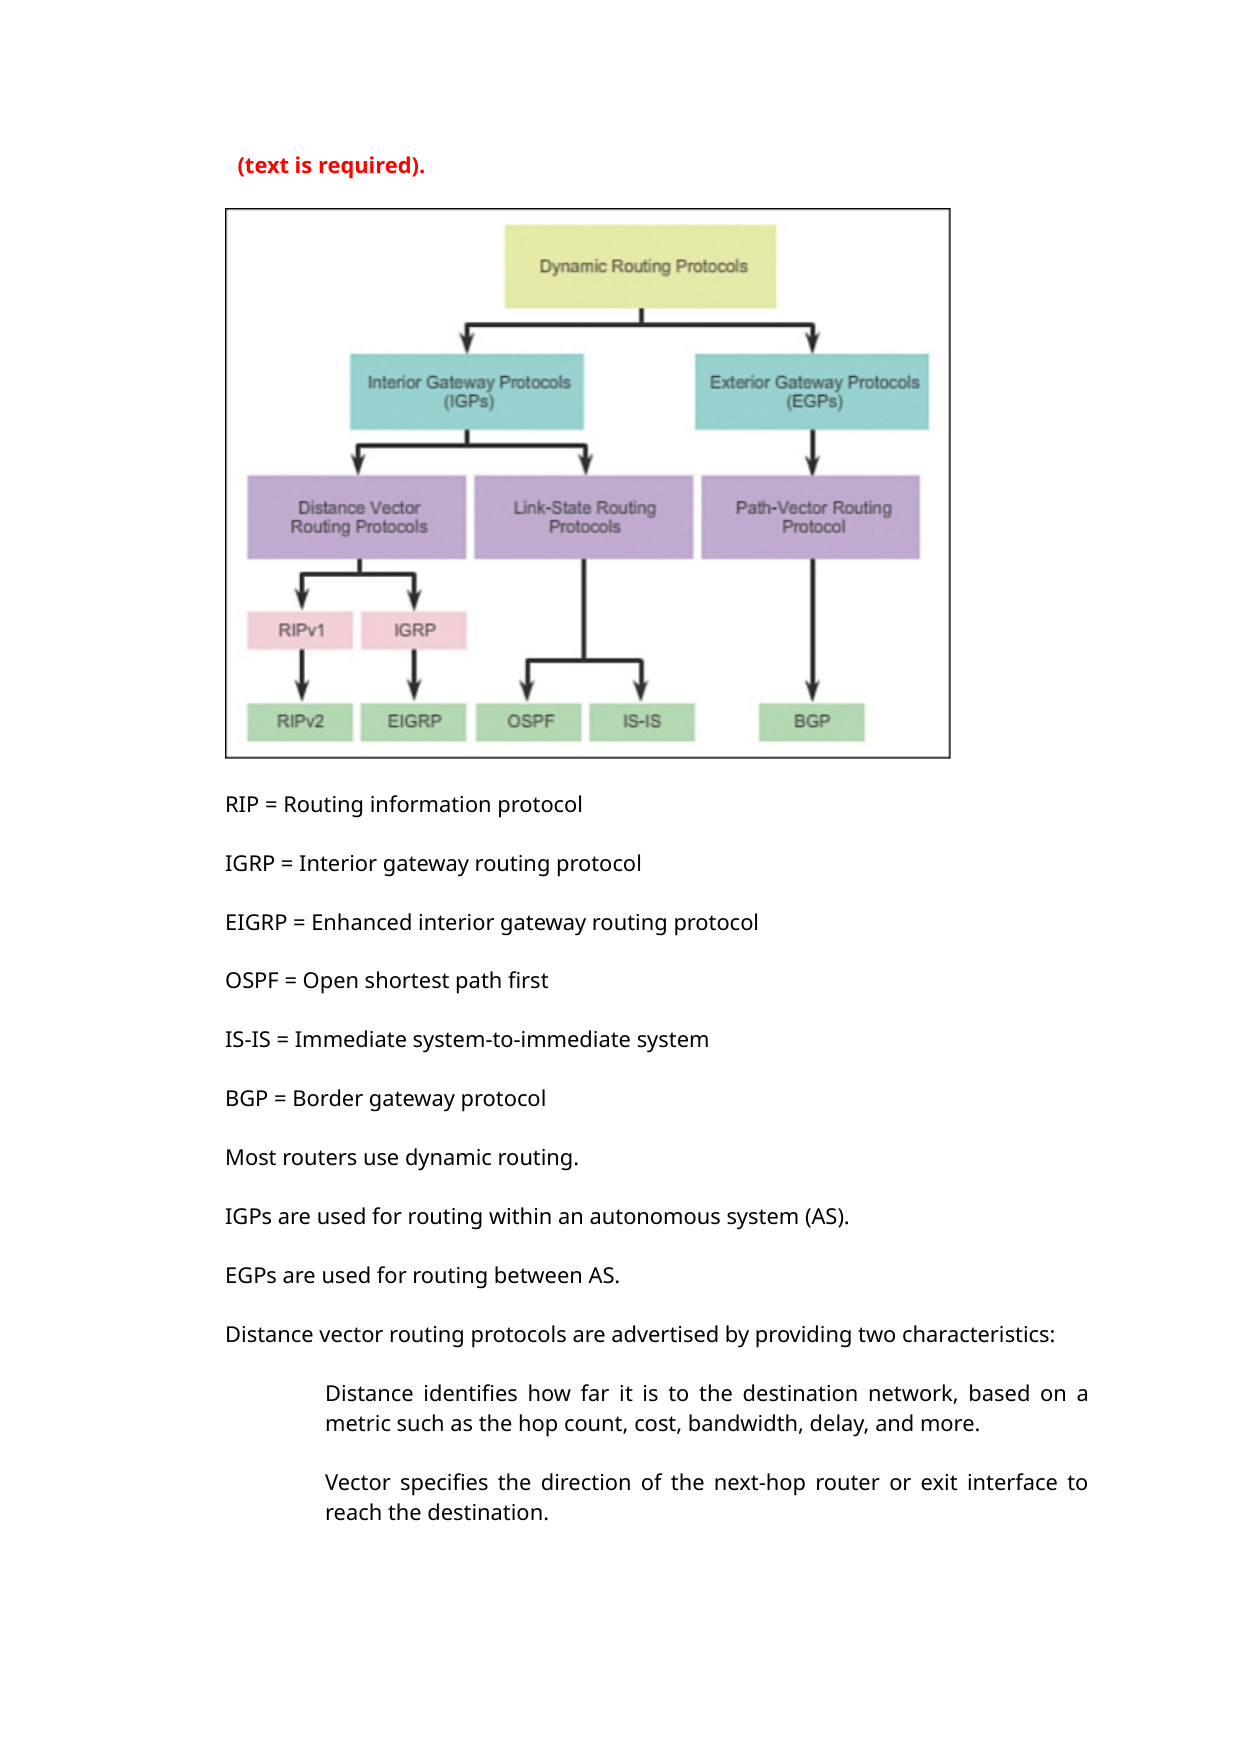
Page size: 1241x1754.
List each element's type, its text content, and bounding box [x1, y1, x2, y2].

list Most routers use dynamic routing. [225, 1142, 1090, 1172]
list Distance vector routing protocols are advertised by providing two characteristics: [225, 1319, 1090, 1349]
list Vector specifies the direction of the next-hop router or exit interface to reach the destination. [325, 1467, 1090, 1526]
list OSPF = Open shortest path first [225, 965, 1090, 995]
list Distance identifies how far it is to the destination network, based on a metric such as the hop count, cost, bandwidth, delay, and more. [325, 1378, 1090, 1438]
list IGRP = Interior gateway routing protocol [225, 847, 1090, 877]
list IS-IS = Immediate system-to-immediate system [225, 1024, 1090, 1054]
list RIP = Routing information protocol [225, 788, 1090, 818]
list IGPs are used for routing within an autonomous system (AS). [225, 1201, 1090, 1231]
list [237, 150, 1090, 180]
list EIGRP = Enhanced interior gateway routing protocol [225, 906, 1090, 936]
picture [225, 208, 952, 760]
list EGPs are used for routing between AS. [225, 1260, 1090, 1290]
list BGP = Border gateway protocol [225, 1083, 1090, 1113]
